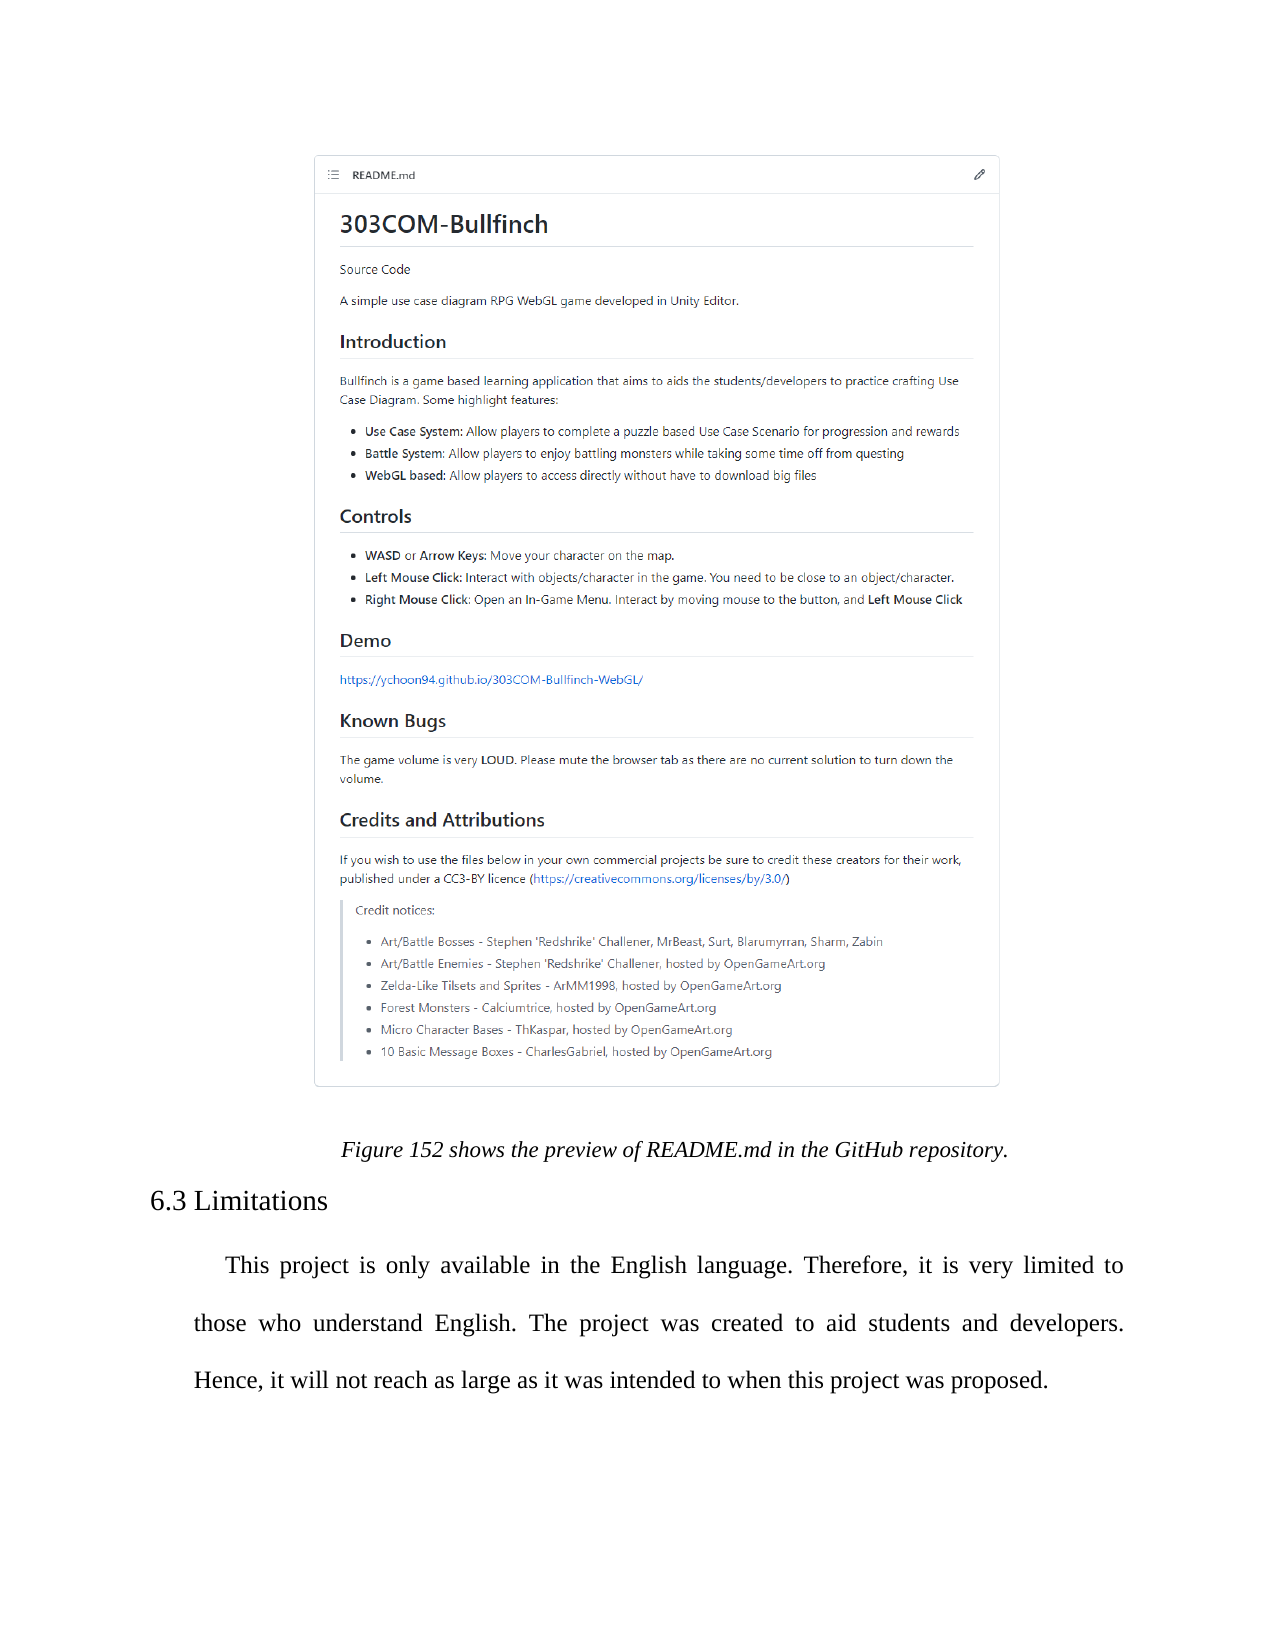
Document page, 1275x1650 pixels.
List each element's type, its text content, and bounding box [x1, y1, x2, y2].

text Figure 152 shows the preview of README.md in the GitHub repository. [194, 1136, 1125, 1162]
text This project is only available in the English language. Therefore, it is very limited to those who understand English. The project was created to aid students and developers. Hence, it will not reach as large as it was intended to when this project was proposed. [194, 1250, 1125, 1394]
picture [304, 150, 1003, 1091]
subtitle Limitations [150, 1183, 1125, 1217]
